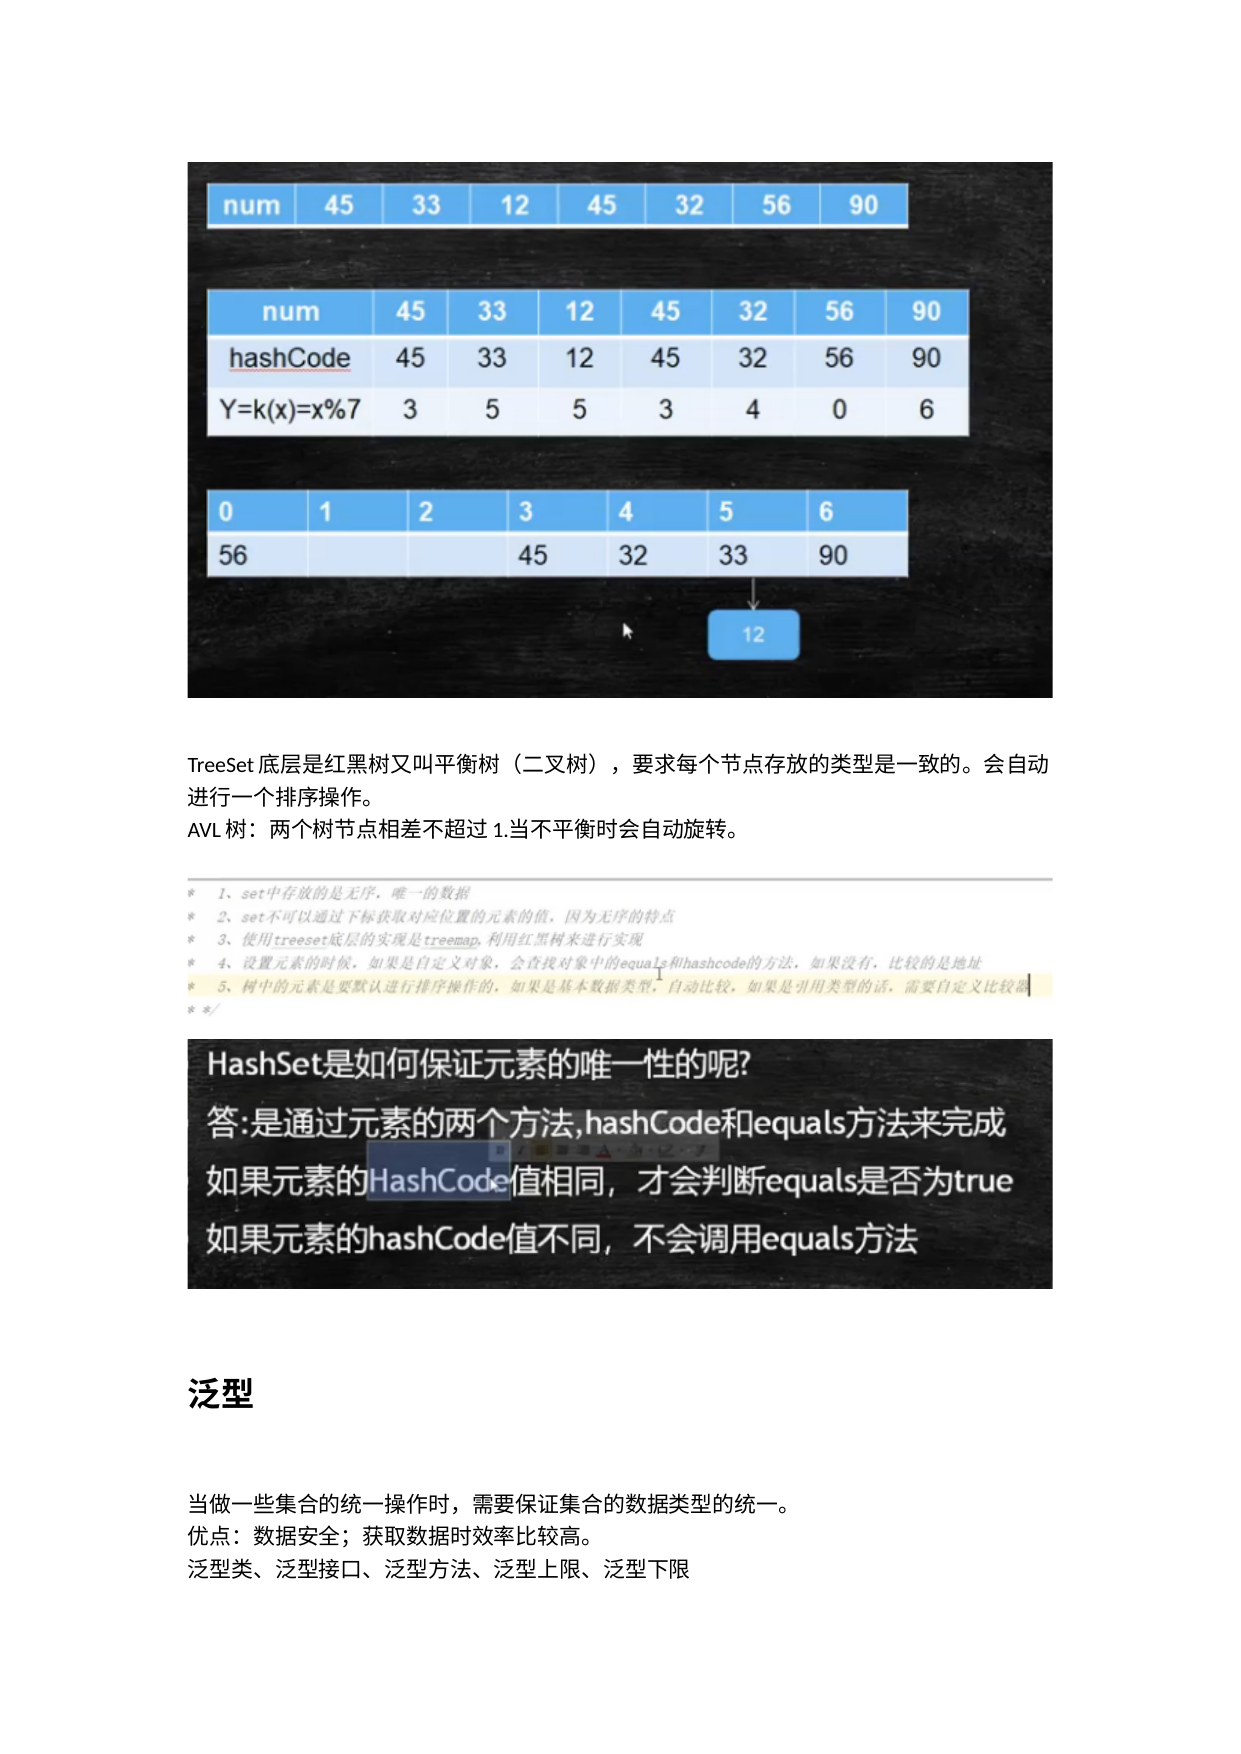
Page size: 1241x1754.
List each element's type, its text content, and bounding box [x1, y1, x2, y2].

text TreeSet底层是红黑树又叫平衡树（二叉树），要求每个节点存放的类型是一致的。会自动进行一个排序操作。 [187, 747, 1053, 812]
text AVL树：两个树节点相差不超过1.当不平衡时会自动旋转。 [187, 812, 1053, 844]
text 当做一些集合的统一操作时，需要保证集合的数据类型的统一。 [187, 1486, 1053, 1519]
picture [187, 162, 1053, 698]
text 优点：数据安全；获取数据时效率比较高。 [187, 1519, 1053, 1551]
picture [187, 877, 1053, 1017]
picture [187, 1039, 1053, 1289]
text 泛型类、泛型接口、泛型方法、泛型上限、泛型下限 [187, 1551, 1053, 1584]
subtitle 泛型 [187, 1359, 1053, 1424]
